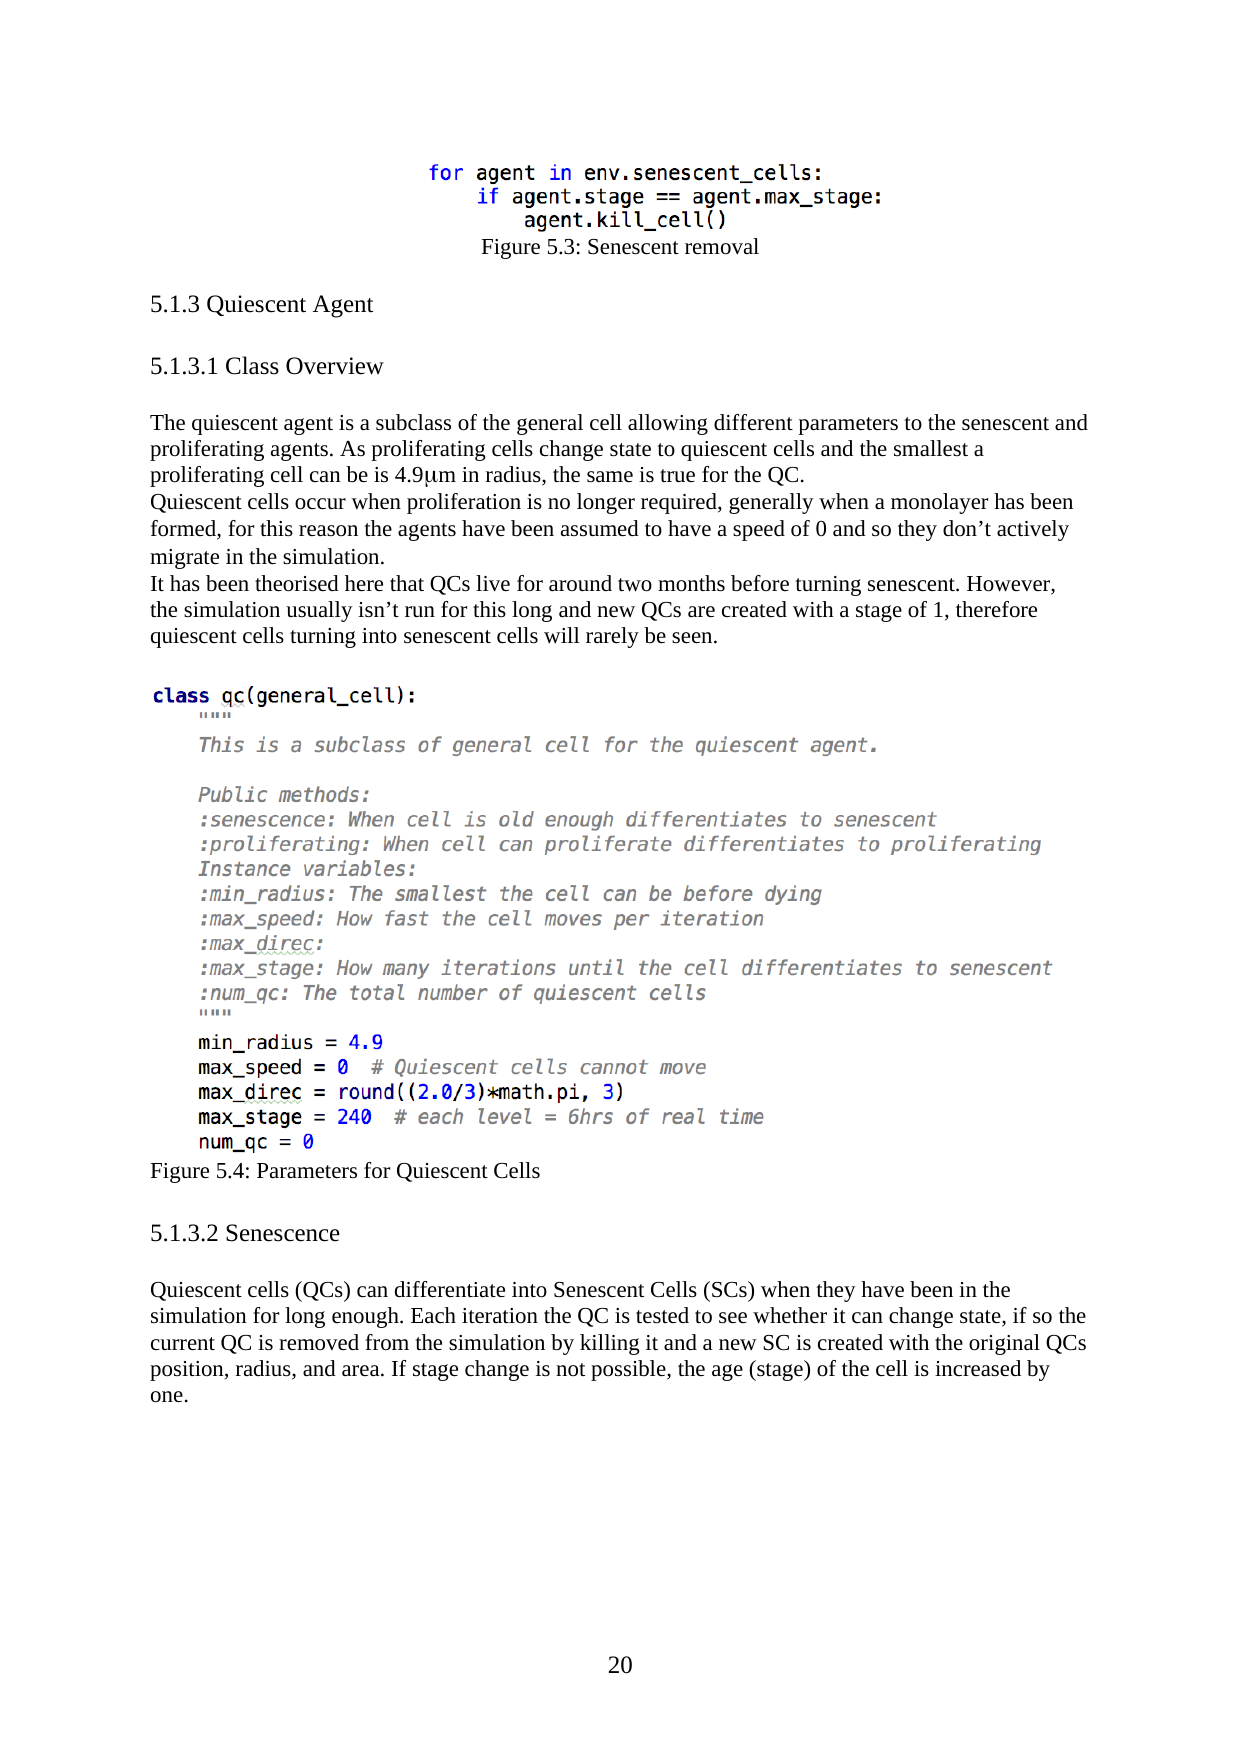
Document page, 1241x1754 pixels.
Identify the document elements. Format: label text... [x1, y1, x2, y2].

subtitle 5.1.3.2 Senescence [150, 1218, 1090, 1247]
picture [421, 150, 894, 233]
list Figure 5.4: Parameters for Quiescent Cells [150, 1157, 1090, 1214]
text The quiescent agent is a subclass of the general cell allowing different parameters to the senescent and proliferating agents. As proliferating cells change state to quiescent cells and the smallest a proliferating cell can be is 4.9m in radius, the same is true for the QC. [150, 409, 1090, 488]
picture [150, 679, 1064, 1158]
text Quiescent cells occur when proliferation is no longer required, generally when a monolayer has been formed, for this reason the agents have been assumed to have a speed of 0 and so they don’t actively migrate in the simulation. [150, 488, 1090, 570]
subtitle 5.1.3.1 Class Overview [150, 351, 1090, 380]
list Figure 5.3: Senescent removal [150, 233, 1090, 259]
subtitle 5.1.3 Quiescent Agent [150, 289, 1090, 318]
text It has been theorised here that QCs live for around two months before turning senescent. However, the simulation usually isn’t run for this long and new QCs are created with a stage of 1, therefore quiescent cells turning into senescent cells will rarely be seen. [150, 570, 1090, 649]
text Quiescent cells (QCs) can differentiate into Senescent Cells (SCs) when they have been in the simulation for long enough. Each iteration the QC is tested to see whether it can change state, if so the current QC is removed from the simulation by killing it and a new SC is created with the original QCs position, radius, and area. If stage change is not possible, the age (stage) of the cell is increased by one. [150, 1276, 1090, 1408]
